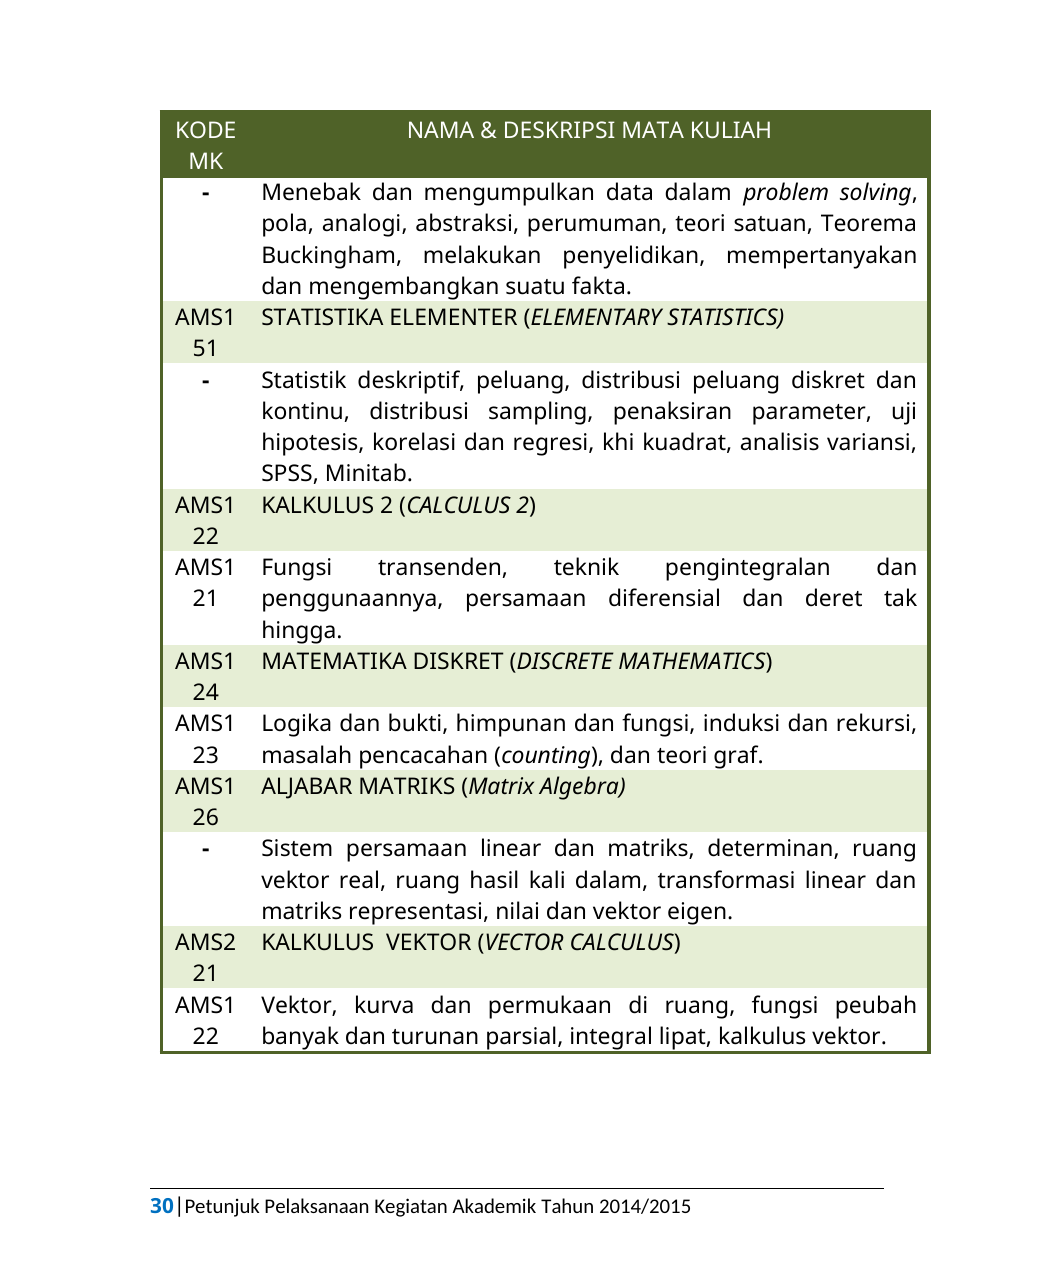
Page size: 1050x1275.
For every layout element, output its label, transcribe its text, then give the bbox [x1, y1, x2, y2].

table_cell - [163, 364, 250, 488]
table_cell Statistika Elementer (Elementary Statistics) [250, 301, 927, 363]
table_cell AMS121 [163, 551, 250, 645]
table_cell - [163, 832, 250, 926]
table_cell Logika dan bukti, himpunan dan fungsi, induksi dan rekursi, masalah pencacahan (counting), dan teori graf. [250, 707, 927, 770]
table_cell AMS122 [163, 489, 250, 551]
table_cell AMS221 [163, 926, 250, 988]
table_cell AMS122 [163, 989, 250, 1051]
table_cell Menebak dan mengumpulkan data dalam problem solving, pola, analogi, abstraksi, perumuman, teori satuan, Teorema Buckingham, melakukan penyelidikan, mempertanyakan dan mengembangkan suatu fakta. [250, 178, 927, 301]
table_cell AMS151 [163, 301, 250, 363]
table_cell MATEMATIKA DISKRET (DISCRETE MATHEMATICS) [250, 645, 927, 707]
table_cell Vektor, kurva dan permukaan di ruang, fungsi peubah banyak dan turunan parsial, integral lipat, kalkulus vektor. [250, 989, 927, 1051]
table_cell AMS123 [163, 707, 250, 770]
table_cell KALKULUS 2 (CALCULUS 2) [250, 489, 927, 551]
table_cell ALJABAR MATRIKS (Matrix Algebra) [250, 770, 927, 832]
table_header KODE MK [163, 114, 250, 176]
table_cell AMS126 [163, 770, 250, 832]
table_cell KALKULUS VEKTOR (VECTOR CALCULUS) [250, 926, 927, 988]
table_header NAMA & DESKRIPSI MATA KULIAH [250, 114, 927, 176]
table_cell AMS124 [163, 645, 250, 707]
table_cell Sistem persamaan linear dan matriks, determinan, ruang vektor real, ruang hasil kali dalam, transformasi linear dan matriks representasi, nilai dan vektor eigen. [250, 832, 927, 926]
table_cell Statistik deskriptif, peluang, distribusi peluang diskret dan kontinu, distribusi sampling, penaksiran parameter, uji hipotesis, korelasi dan regresi, khi kuadrat, analisis variansi, SPSS, Minitab. [250, 364, 927, 488]
table_cell - [163, 178, 250, 301]
table_cell Fungsi transenden, teknik pengintegralan dan penggunaannya, persamaan diferensial dan deret tak hingga. [250, 551, 927, 645]
